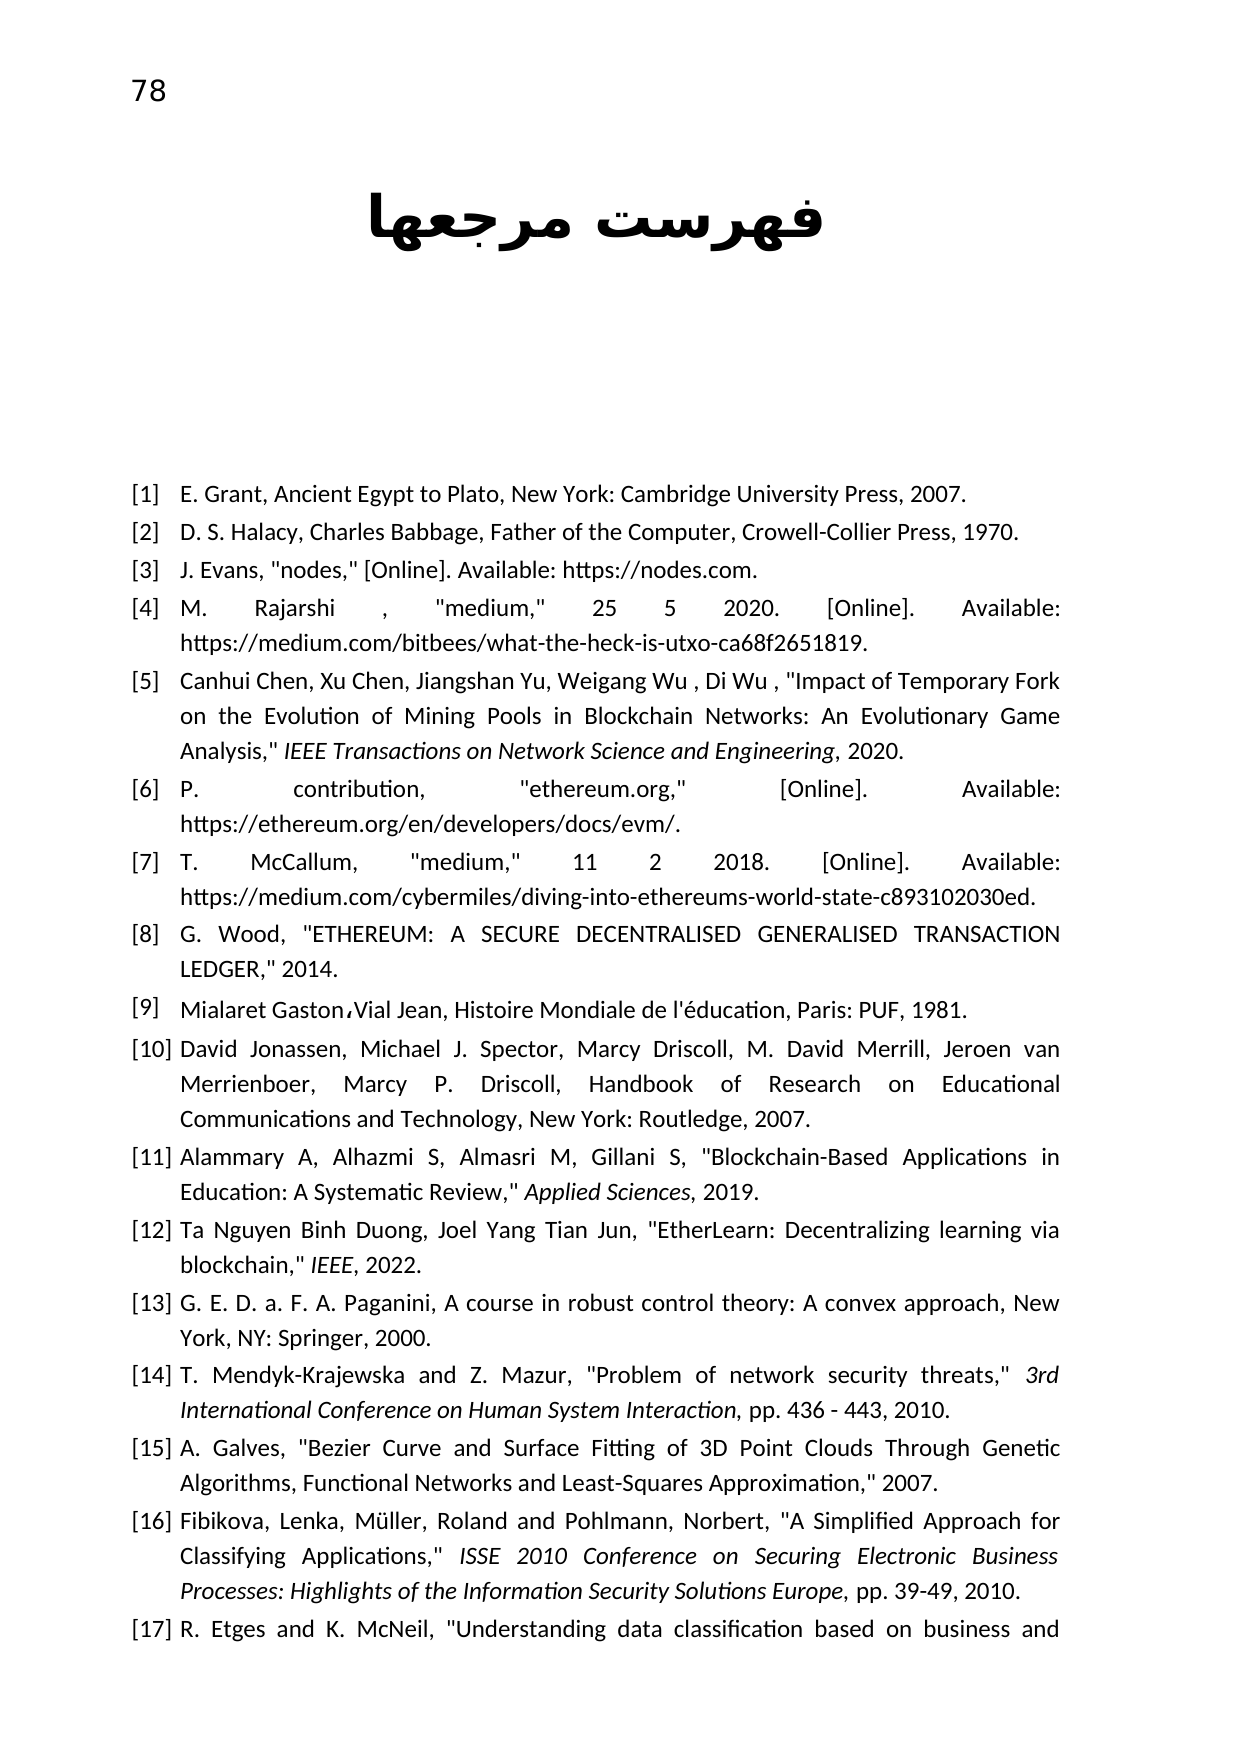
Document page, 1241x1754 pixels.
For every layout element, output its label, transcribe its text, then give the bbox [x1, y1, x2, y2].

table_cell [10] [130, 1031, 178, 1139]
table_cell [12] [130, 1212, 178, 1285]
table_cell [4] [130, 590, 178, 663]
table_cell David Jonassen, Michael J. Spector, Marcy Driscoll, M. David Merrill, Jeroen van Merrienboer, Marcy P. Driscoll, Handbook of Research on Educational Communications and Technology, New York: Routledge, 2007. [178, 1031, 1063, 1139]
table_cell Fibikova, Lenka, Müller, Roland and Pohlmann, Norbert, "A Simplified Approach for Classifying Applications," ISSE 2010 Conference on Securing Electronic Business Processes: Highlights of the Information Security Solutions Europe, pp. 39-49, 2010. [178, 1504, 1063, 1612]
table_cell J. Evans, "nodes," [Online]. Available: https://nodes.com. [178, 553, 1063, 590]
table_cell P. contribution, "ethereum.org," [Online]. Available: https://ethereum.org/en/developers/docs/evm/. [178, 771, 1063, 844]
table_cell [14] [130, 1358, 178, 1431]
table_cell [13] [130, 1285, 178, 1358]
table_cell Alammary A, Alhazmi S, Almasri M, Gillani S, "Blockchain-Based Applications in Education: A Systematic Review," Applied Sciences, 2019. [178, 1139, 1063, 1212]
table_cell M. Rajarshi , "medium," 25 5 2020. [Online]. Available: https://medium.com/bitbees/what-the-heck-is-utxo-ca68f2651819. [178, 590, 1063, 663]
subtitle فهرست مرجع‏ها [130, 183, 1063, 251]
table_header E. Grant, Ancient Egypt to Plato, New York: Cambridge University Press, 2007. [178, 477, 1063, 514]
table_cell [16] [130, 1504, 178, 1612]
table_cell G. E. D. a. F. A. Paganini, A course in robust control theory: A convex approach, New York, NY: Springer, 2000. [178, 1285, 1063, 1358]
table_cell Mialaret Gaston،Vial Jean, Histoire Mondiale de l'éducation, Paris: PUF, 1981. [178, 990, 1063, 1031]
table_cell G. Wood, "ETHEREUM: A SECURE DECENTRALISED GENERALISED TRANSACTION LEDGER," 2014. [178, 917, 1063, 990]
table_cell [3] [130, 553, 178, 590]
table_cell T. Mendyk-Krajewska and Z. Mazur, "Problem of network security threats," 3rd International Conference on Human System Interaction, pp. 436 - 443, 2010. [178, 1358, 1063, 1431]
table_cell D. S. Halacy, Charles Babbage, Father of the Computer, Crowell-Collier Press, 1970. [178, 515, 1063, 552]
table_cell A. Galves, "Bezier Curve and Surface Fitting of 3D Point Clouds Through Genetic Algorithms, Functional Networks and Least-Squares Approximation," 2007. [178, 1431, 1063, 1504]
table_header [1] [130, 477, 178, 514]
table_cell Canhui Chen, Xu Chen, Jiangshan Yu, Weigang Wu , Di Wu , "Impact of Temporary Fork on the Evolution of Mining Pools in Blockchain Networks: An Evolutionary Game Analysis," IEEE Transactions on Network Science and Engineering, 2020. [178, 663, 1063, 771]
table_cell [11] [130, 1139, 178, 1212]
table_cell T. McCallum, "medium," 11 2 2018. [Online]. Available: https://medium.com/cybermiles/diving-into-ethereums-world-state-c893102030ed. [178, 844, 1063, 917]
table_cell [178, 1612, 1063, 1645]
table_cell [15] [130, 1431, 178, 1504]
table_cell [6] [130, 771, 178, 844]
table_cell [7] [130, 844, 178, 917]
table_cell [5] [130, 663, 178, 771]
table_cell [2] [130, 515, 178, 552]
table_cell [8] [130, 917, 178, 990]
table_cell [17] [130, 1612, 178, 1645]
table_cell Ta Nguyen Binh Duong, Joel Yang Tian Jun, "EtherLearn: Decentralizing learning via blockchain," IEEE, 2022. [178, 1212, 1063, 1285]
table_cell [9] [130, 990, 178, 1031]
